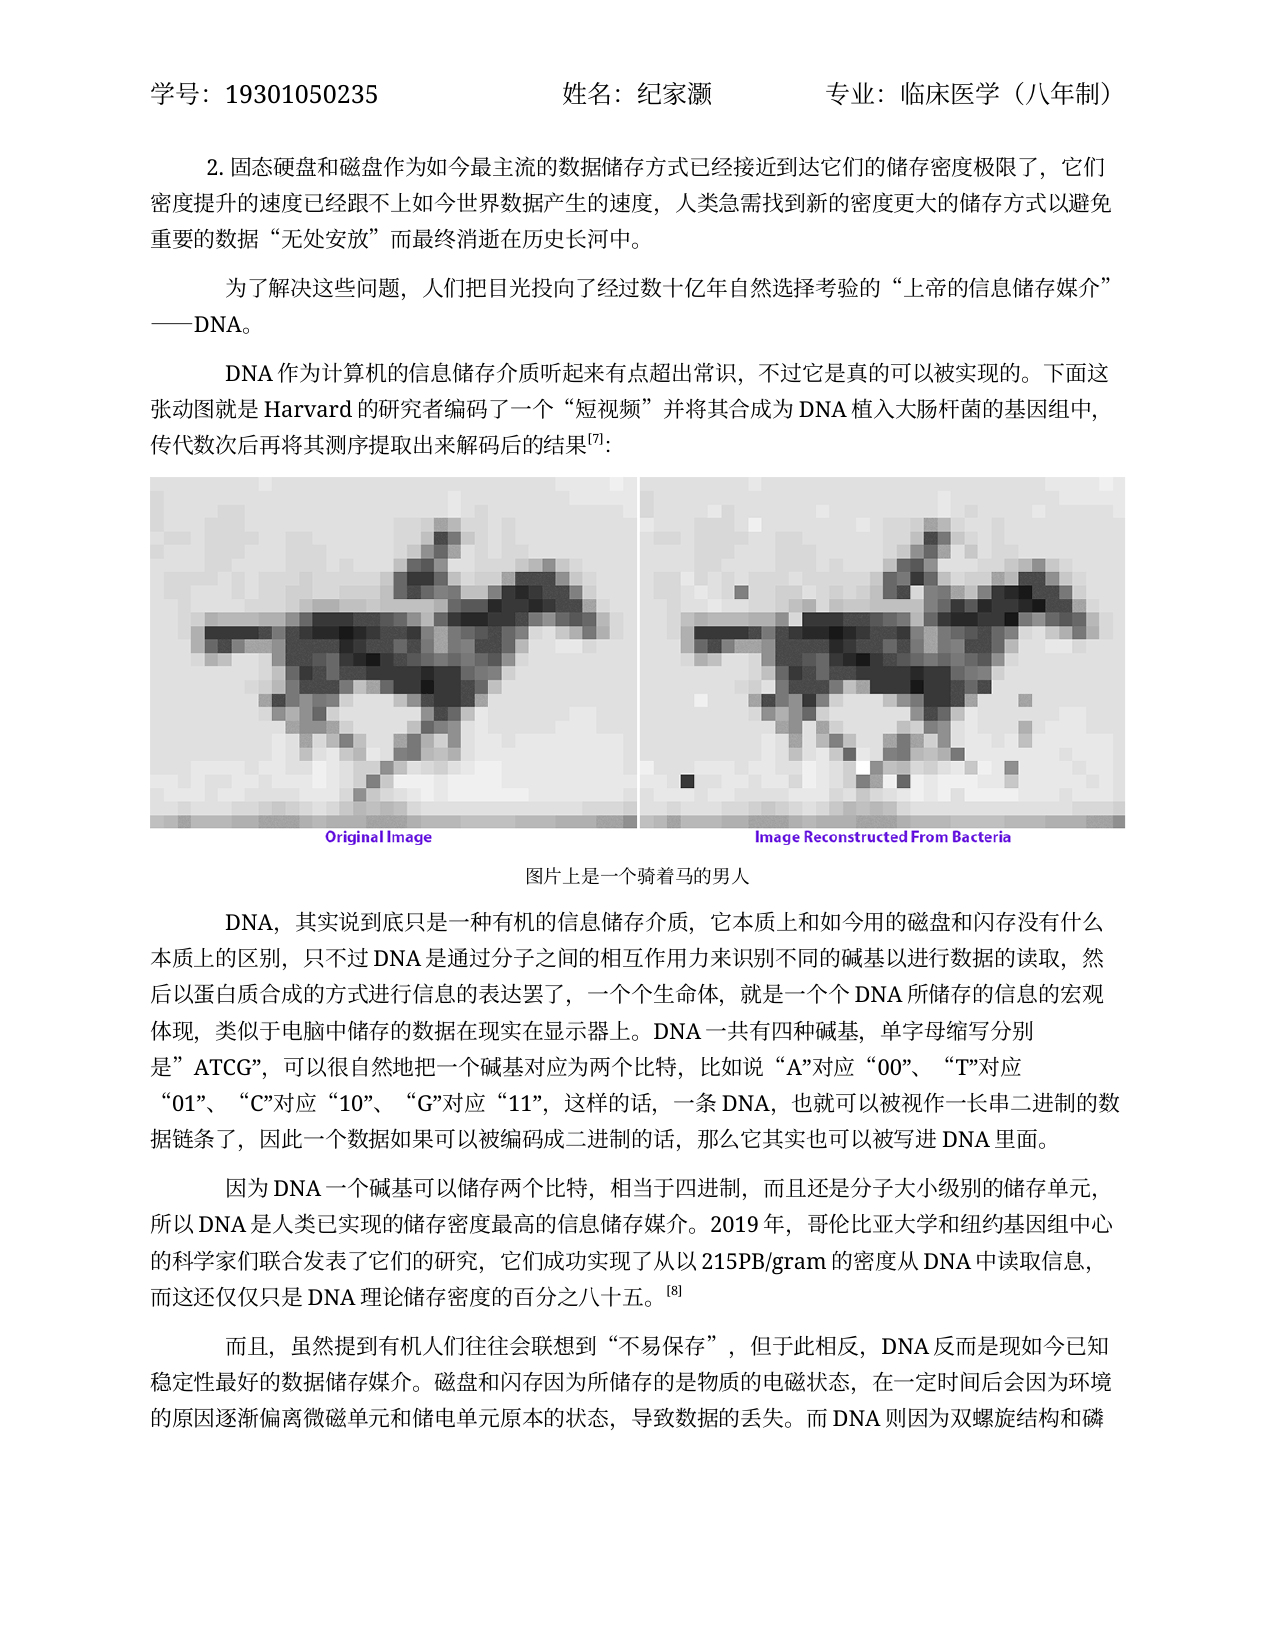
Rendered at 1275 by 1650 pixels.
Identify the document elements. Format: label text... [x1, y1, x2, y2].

text 因为DNA一个碱基可以储存两个比特，相当于四进制，而且还是分子大小级别的储存单元，所以DNA是人类已实现的储存密度最高的信息储存媒介。2019年，哥伦比亚大学和纽约基因组中心的科学家们联合发表了它们的研究，它们成功实现了从以215PB/gram的密度从DNA中读取信息，而这还仅仅只是DNA理论储存密度的百分之八十五。[8] [150, 1171, 1125, 1312]
text DNA作为计算机的信息储存介质听起来有点超出常识，不过它是真的可以被实现的。下面这张动图就是Harvard的研究者编码了一个“短视频”并将其合成为DNA植入大肠杆菌的基因组中，传代数次后再将其测序提取出来解码后的结果[7]： [150, 356, 1125, 460]
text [150, 1329, 1125, 1433]
text 图片上是一个骑着马的男人 [150, 862, 1125, 889]
text DNA，其实说到底只是一种有机的信息储存介质，它本质上和如今用的磁盘和闪存没有什么本质上的区别，只不过DNA是通过分子之间的相互作用力来识别不同的碱基以进行数据的读取，然后以蛋白质合成的方式进行信息的表达罢了，一个个生命体，就是一个个DNA所储存的信息的宏观体现，类似于电脑中储存的数据在现实在显示器上。DNA一共有四种碱基，单字母缩写分别是”ATCG”，可以很自然地把一个碱基对应为两个比特，比如说“A”对应“00”、“T”对应“01”、“C”对应“10”、“G”对应“11”，这样的话，一条DNA，也就可以被视作一长串二进制的数据链条了，因此一个数据如果可以被编码成二进制的话，那么它其实也可以被写进DNA里面。 [150, 905, 1125, 1154]
picture [150, 477, 1125, 845]
text 2. 固态硬盘和磁盘作为如今最主流的数据储存方式已经接近到达它们的储存密度极限了，它们密度提升的速度已经跟不上如今世界数据产生的速度，人类急需找到新的密度更大的储存方式以避免重要的数据“无处安放”而最终消逝在历史长河中。 [150, 150, 1125, 254]
text 为了解决这些问题，人们把目光投向了经过数十亿年自然选择考验的“上帝的信息储存媒介”——DNA。 [150, 271, 1125, 339]
